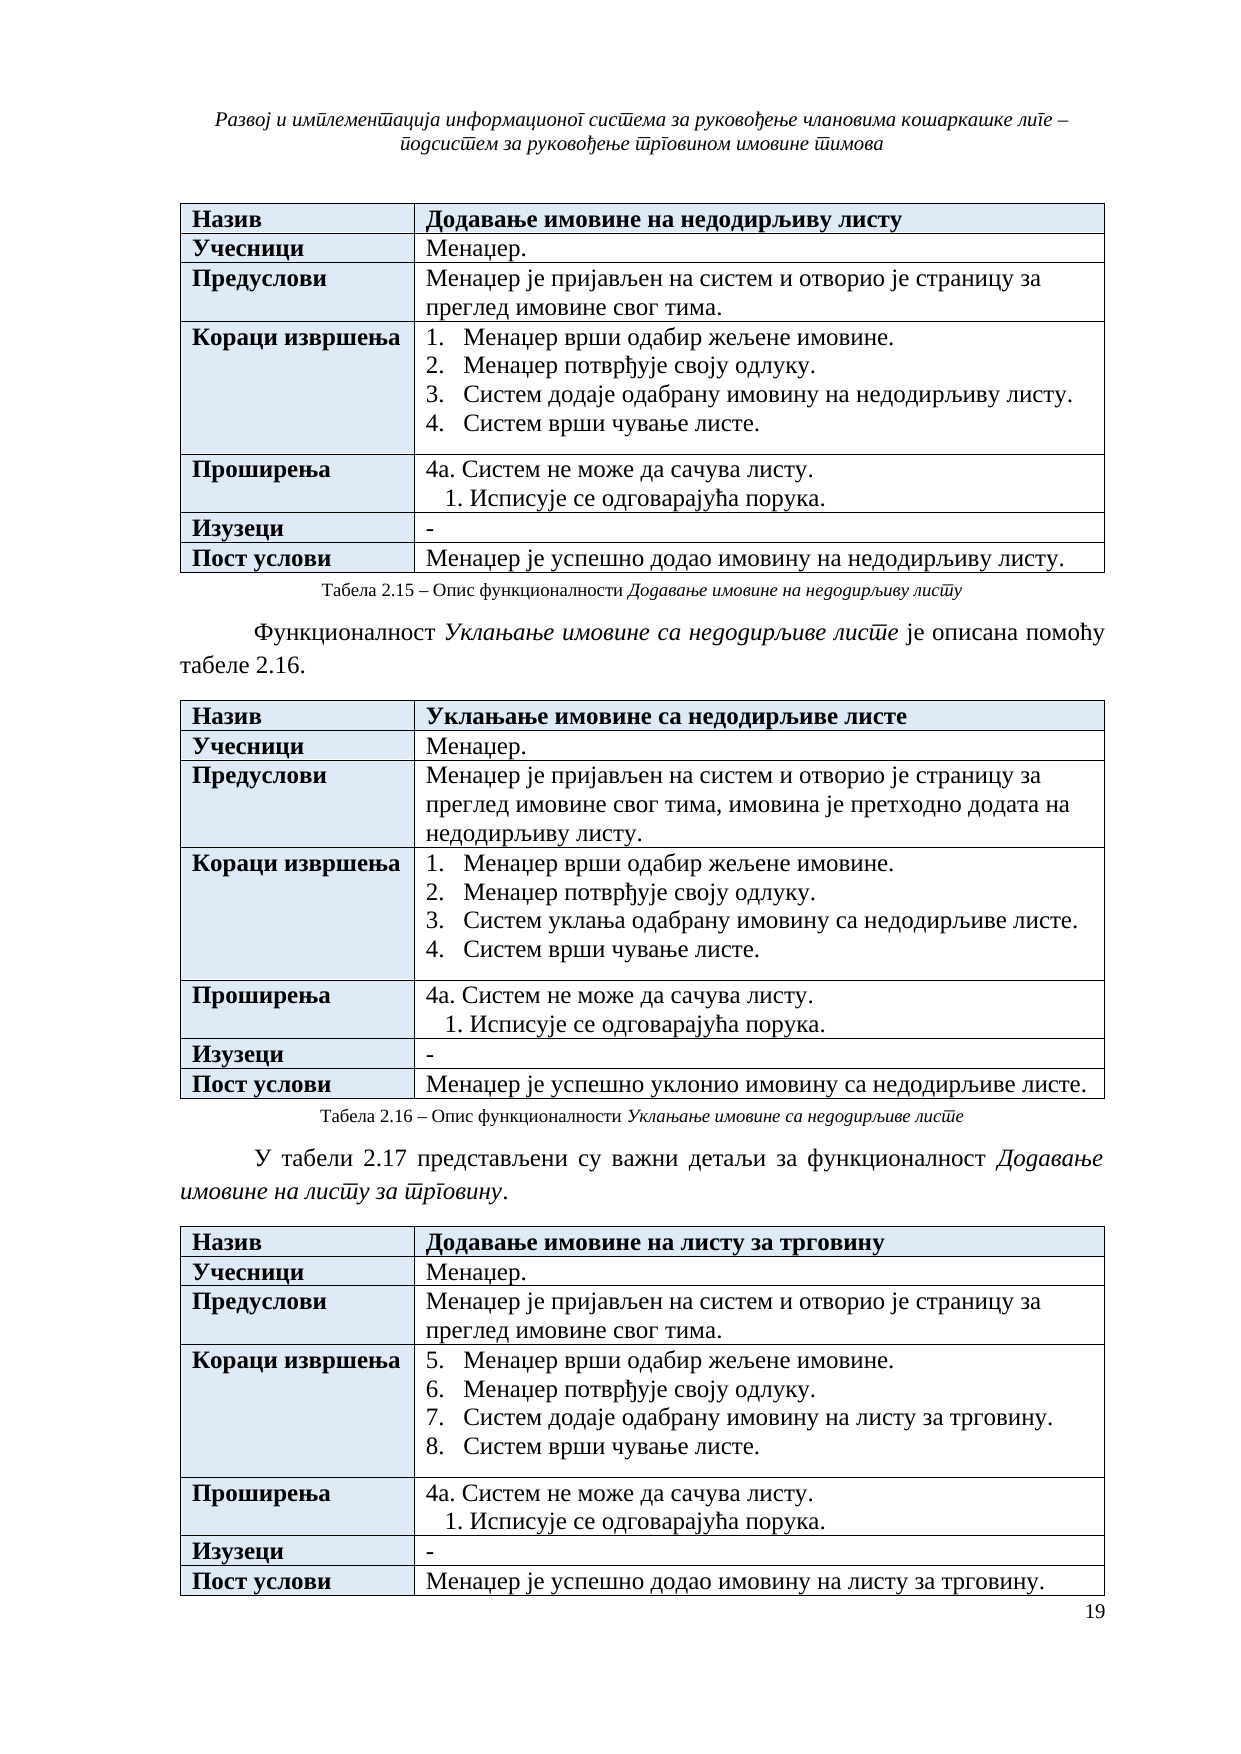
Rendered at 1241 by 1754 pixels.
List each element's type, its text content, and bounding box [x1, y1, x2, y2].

table_header Назив [181, 1227, 414, 1256]
table_cell Менаџер. [415, 234, 1104, 262]
table_cell Пост услови [181, 1566, 414, 1595]
table_header Додавање имовине на листу за трговину [415, 1227, 1104, 1256]
table_cell Кораци извршења [181, 848, 414, 979]
table_cell - [415, 1039, 1104, 1068]
table_header Назив [181, 701, 414, 730]
table_cell Менаџер је успешно уклонио имовину са недодирљиве листе. [415, 1069, 1104, 1098]
table_header Уклањање имовине са недодирљиве листе [415, 701, 1104, 730]
table_cell Пост услови [181, 543, 414, 572]
table_cell Изузеци [181, 1039, 414, 1068]
table_cell - [415, 1536, 1104, 1565]
text Функционалност Уклањање имовине са недодирљиве листе је описана помоћу табеле 2.16. [180, 617, 1105, 679]
table_cell - [415, 513, 1104, 542]
table_cell Проширења [181, 455, 414, 512]
table_cell Менаџер је пријављен на систем и отворио је страницу за преглед имовине свог тима. [415, 263, 1104, 321]
table_cell Менаџер је успешно додао имовину на недодирљиву листу. [415, 543, 1104, 572]
text Табела 2.15 – Опис функционалности Додавање имовине на недодирљиву листу [180, 579, 1105, 601]
table_cell Менаџер је успешно додао имовину на листу за трговину. [415, 1566, 1104, 1595]
text У табели 2.17 представљени су важни детаљи за функционалност Додавање имовине на листу за трговину. [180, 1143, 1105, 1205]
table_cell Предуслови [181, 761, 414, 847]
table_cell Учесници [181, 234, 414, 262]
table_cell Пост услови [181, 1069, 414, 1098]
table_cell Проширења [181, 1478, 414, 1535]
text Табела 2.16 – Опис функционалности Уклањање имовине са недодирљиве листе [180, 1105, 1105, 1126]
table_header Назив [181, 204, 414, 232]
table_header Додавање имовине на недодирљиву листу [415, 204, 1104, 232]
table_cell Менаџер. [415, 1257, 1104, 1285]
table_cell Учесници [181, 731, 414, 759]
table_cell 4а. Систем не може да сачува листу. 1. Исписује се одговарајућа порука. [415, 981, 1104, 1038]
table_cell 4а. Систем не може да сачува листу. 1. Исписује се одговарајућа порука. [415, 455, 1104, 512]
table_cell Менаџер врши одабир жељене имовине. Менаџер потврђује своју одлуку. Систем додаје одабрану имовину на листу за трговину. Систем врши чување листе. [415, 1345, 1104, 1477]
table_cell Менаџер врши одабир жељене имовине. Менаџер потврђује своју одлуку. Систем уклања одабрану имовину са недодирљиве листе. Систем врши чување листе. [415, 848, 1104, 979]
table_cell Изузеци [181, 513, 414, 542]
table_cell 4а. Систем не може да сачува листу. 1. Исписује се одговарајућа порука. [415, 1478, 1104, 1535]
table_cell Менаџер. [415, 731, 1104, 759]
table_cell Менаџер је пријављен на систем и отворио је страницу за преглед имовине свог тима, имовина је претходно додата на недодирљиву листу. [415, 761, 1104, 847]
table_cell Проширења [181, 981, 414, 1038]
table_cell Предуслови [181, 1286, 414, 1344]
table_cell Менаџер врши одабир жељене имовине. Менаџер потврђује своју одлуку. Систем додаје одабрану имовину на недодирљиву листу. Систем врши чување листе. [415, 322, 1104, 453]
table_cell Кораци извршења [181, 322, 414, 453]
table_cell Изузеци [181, 1536, 414, 1565]
table_cell Менаџер је пријављен на систем и отворио је страницу за преглед имовине свог тима. [415, 1286, 1104, 1344]
table_cell Предуслови [181, 263, 414, 321]
table_cell Кораци извршења [181, 1345, 414, 1477]
table_cell Учесници [181, 1257, 414, 1285]
